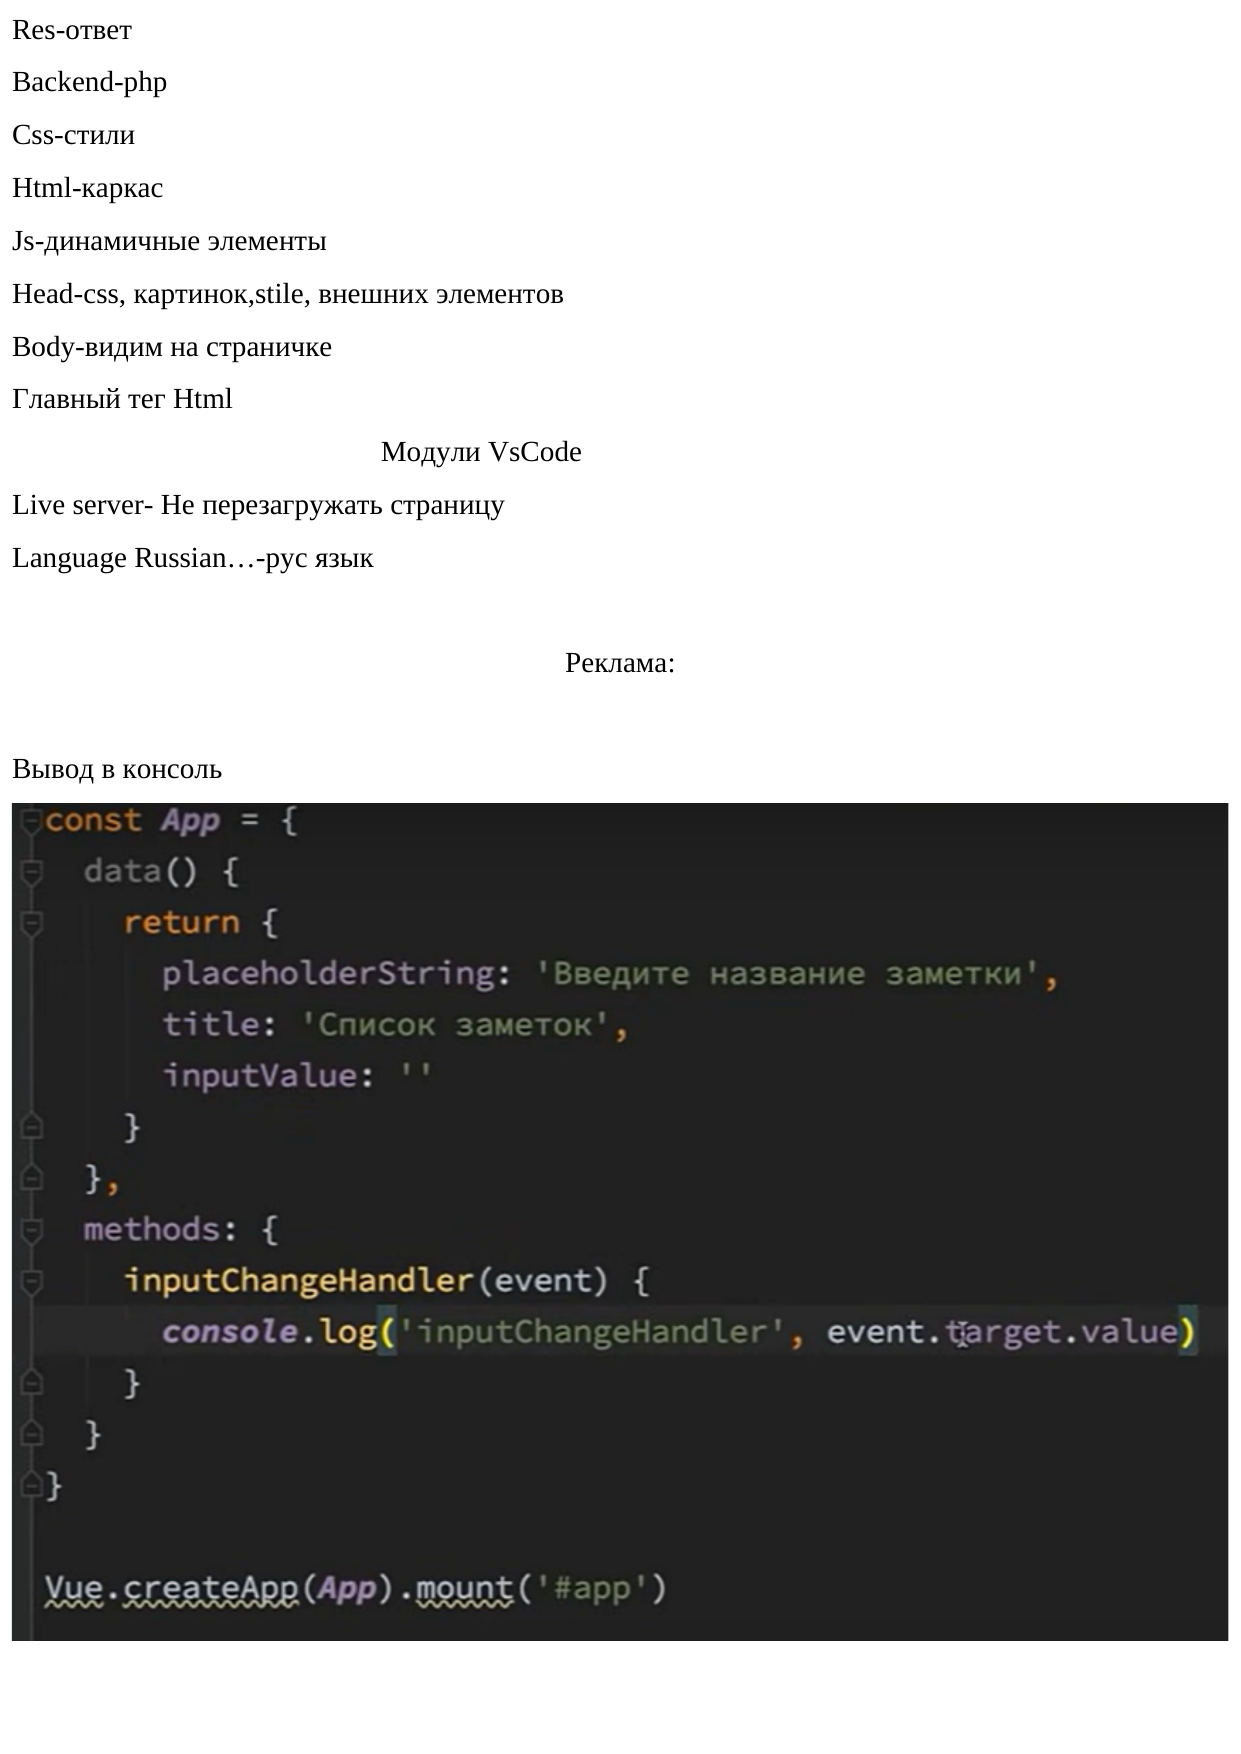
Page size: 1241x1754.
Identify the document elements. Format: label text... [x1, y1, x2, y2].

text Live server- Не перезагружать страницу [12, 487, 1228, 521]
text Head-css, картинок,stile, внешних элементов [12, 276, 1228, 309]
text Js-динамичные элементы [12, 223, 1228, 257]
text Модули VsCode [12, 434, 1228, 468]
text Body-видим на страничке [12, 329, 1228, 362]
text Backend-php [12, 64, 1228, 98]
text Language Russian…-рус язык [12, 540, 1228, 573]
text Главный тег Html [12, 381, 1228, 415]
text Html-каркас [12, 170, 1228, 204]
text Res-ответ [12, 12, 1228, 45]
text Реклама: [12, 646, 1228, 679]
text Вывод в консоль [12, 751, 1228, 785]
picture [11, 803, 1229, 1641]
text Css-стили [12, 117, 1228, 151]
